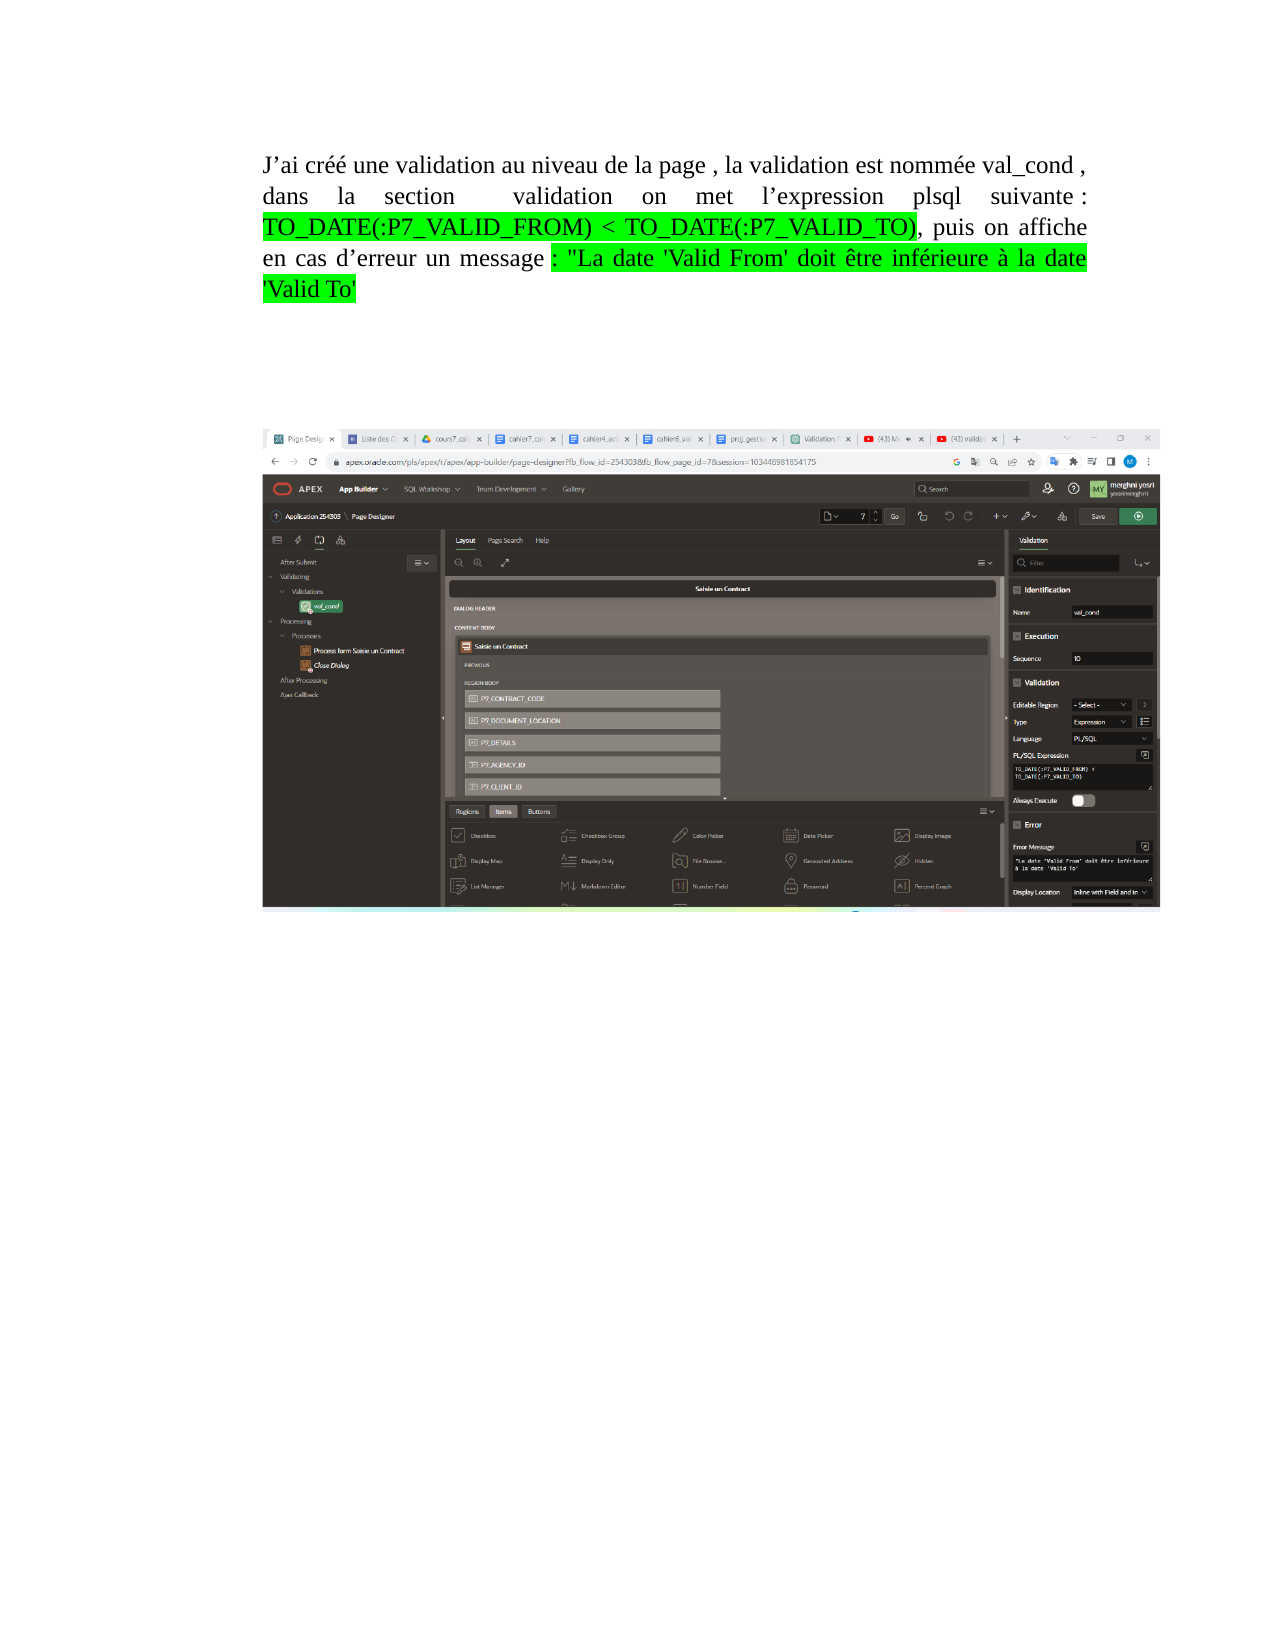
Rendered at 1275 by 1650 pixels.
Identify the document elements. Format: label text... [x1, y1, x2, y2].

picture [262, 429, 1160, 912]
list J’ai créé une validation au niveau de la page , la validation est nommée val_cond , dans la section validation on met l’expression plsql suivante : TO_DATE(:P7_VALID_FROM) < TO_DATE(:P7_VALID_TO), puis on affiche en cas d’erreur un message : "La date 'Valid From' doit être inférieure à la date 'Valid To' [262, 150, 1087, 303]
